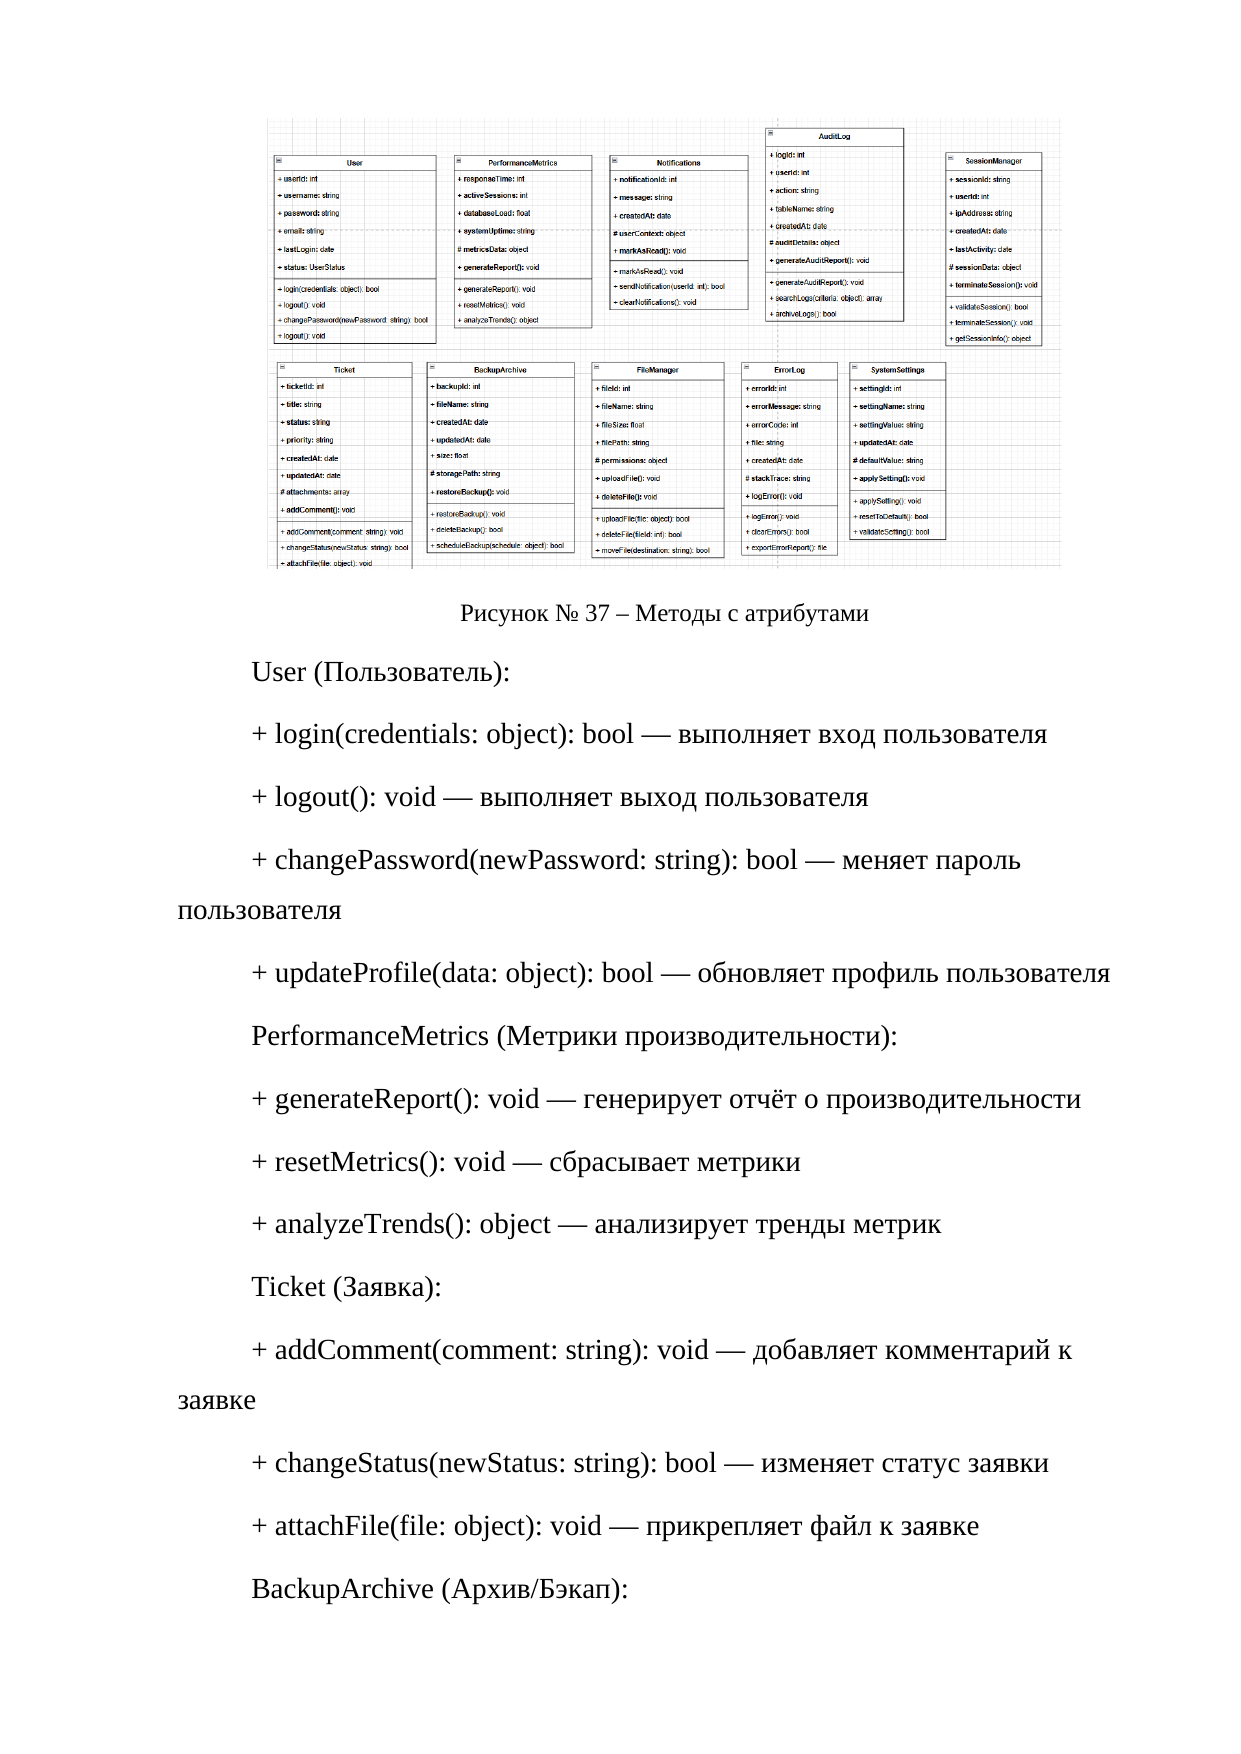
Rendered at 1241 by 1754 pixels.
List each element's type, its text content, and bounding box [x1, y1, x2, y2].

text Рисунок № 37 – Методы с атрибутами [177, 598, 1152, 627]
text Ticket (Заявка): [177, 1269, 1152, 1303]
text + addComment(comment: string): void — добавляет комментарий к заявке [177, 1332, 1152, 1416]
text PerformanceMetrics (Метрики производительности): [177, 1018, 1152, 1052]
picture [267, 118, 1062, 569]
text BackupArchive (Архив/Бэкап): [177, 1571, 1152, 1604]
text + changePassword(newPassword: string): bool — меняет пароль пользователя [177, 842, 1152, 926]
text User (Пользователь): [177, 654, 1152, 687]
text + logout(): void — выполняет выход пользователя [177, 779, 1152, 813]
text + attachFile(file: object): void — прикрепляет файл к заявке [177, 1508, 1152, 1542]
text + login(credentials: object): bool — выполняет вход пользователя [177, 716, 1152, 750]
text + resetMetrics(): void — сбрасывает метрики [177, 1144, 1152, 1177]
text + updateProfile(data: object): bool — обновляет профиль пользователя [177, 955, 1152, 989]
text + generateReport(): void — генерирует отчёт о производительности [177, 1081, 1152, 1114]
text + changeStatus(newStatus: string): bool — изменяет статус заявки [177, 1445, 1152, 1479]
text + analyzeTrends(): object — анализирует тренды метрик [177, 1206, 1152, 1240]
